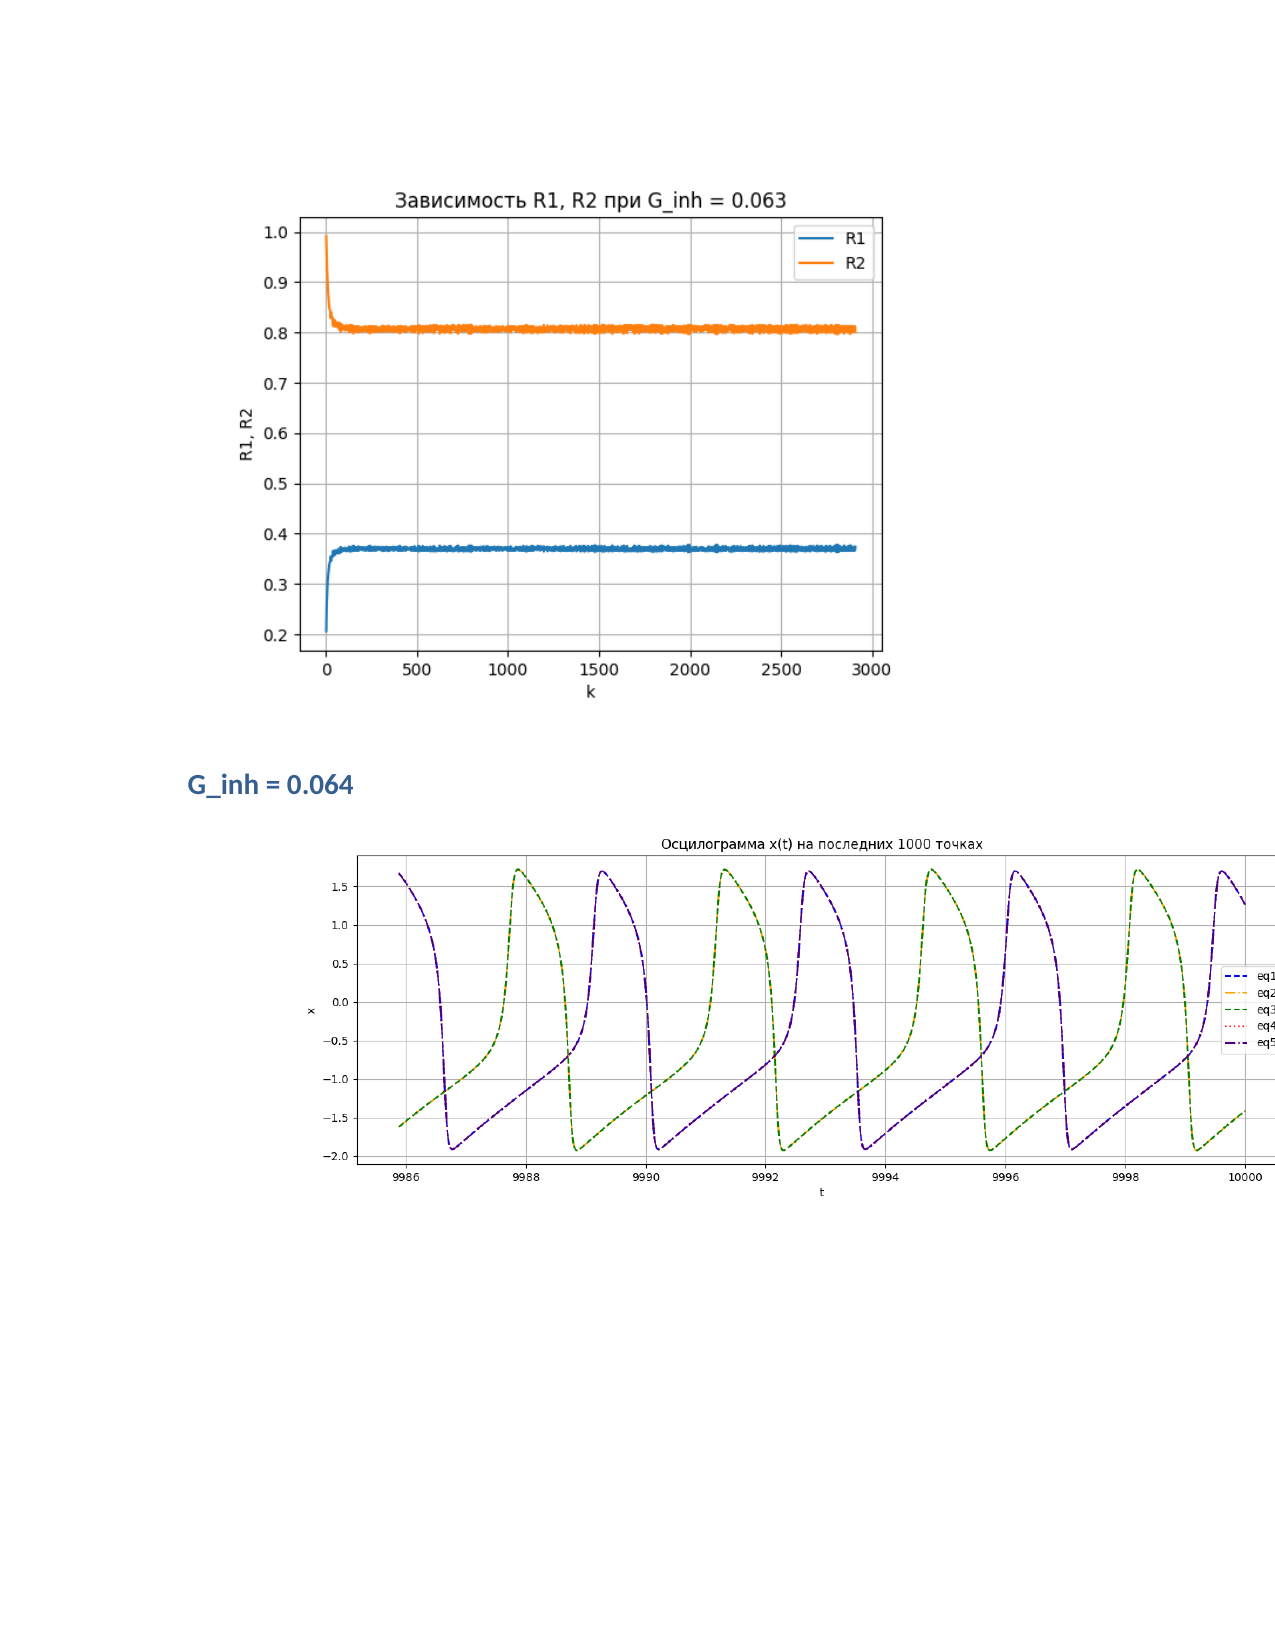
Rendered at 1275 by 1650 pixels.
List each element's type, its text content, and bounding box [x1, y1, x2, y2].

subtitle G_inh = 0.064 [187, 766, 1087, 802]
picture [206, 807, 1275, 1208]
picture [206, 150, 957, 713]
